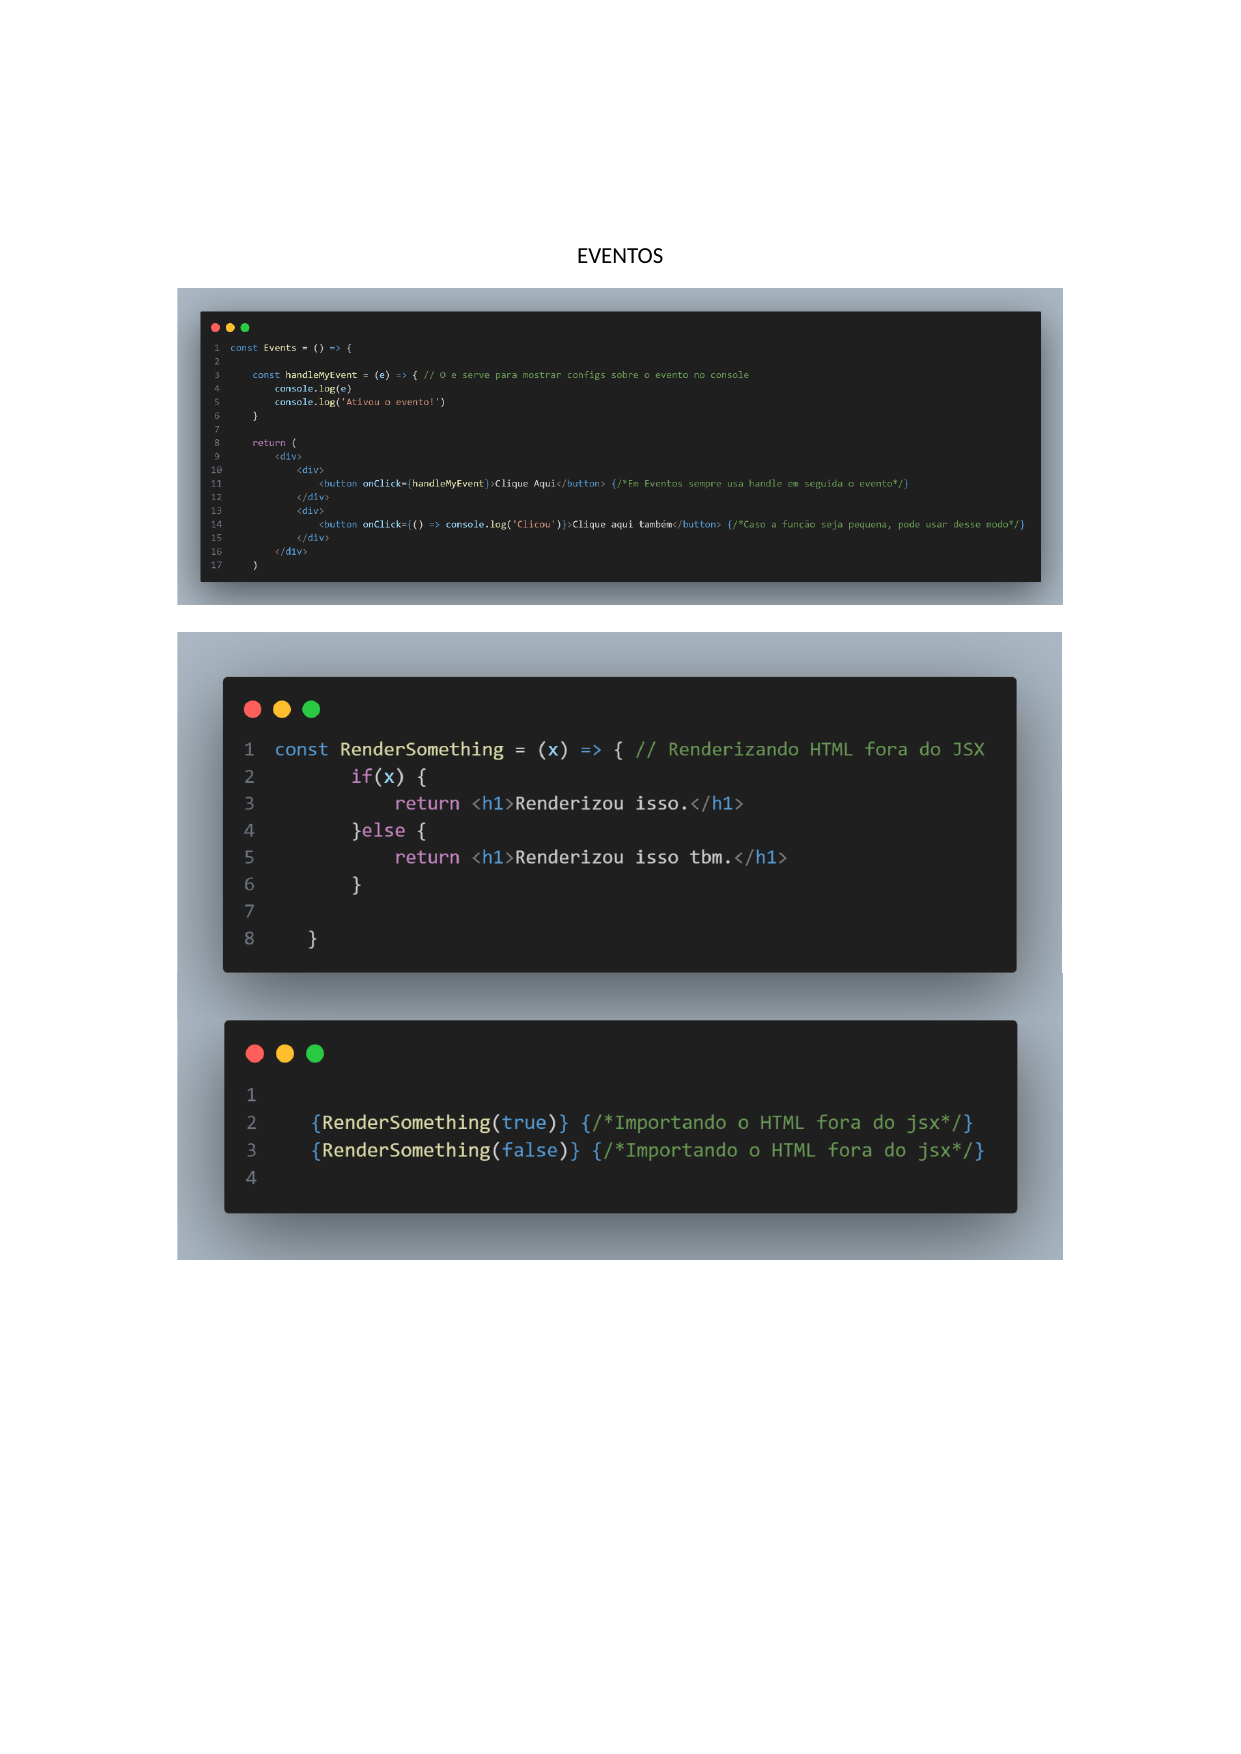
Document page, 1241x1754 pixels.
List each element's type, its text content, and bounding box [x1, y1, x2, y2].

picture [177, 632, 1063, 1260]
text EVENTOS [177, 241, 1063, 269]
picture [177, 288, 1063, 605]
